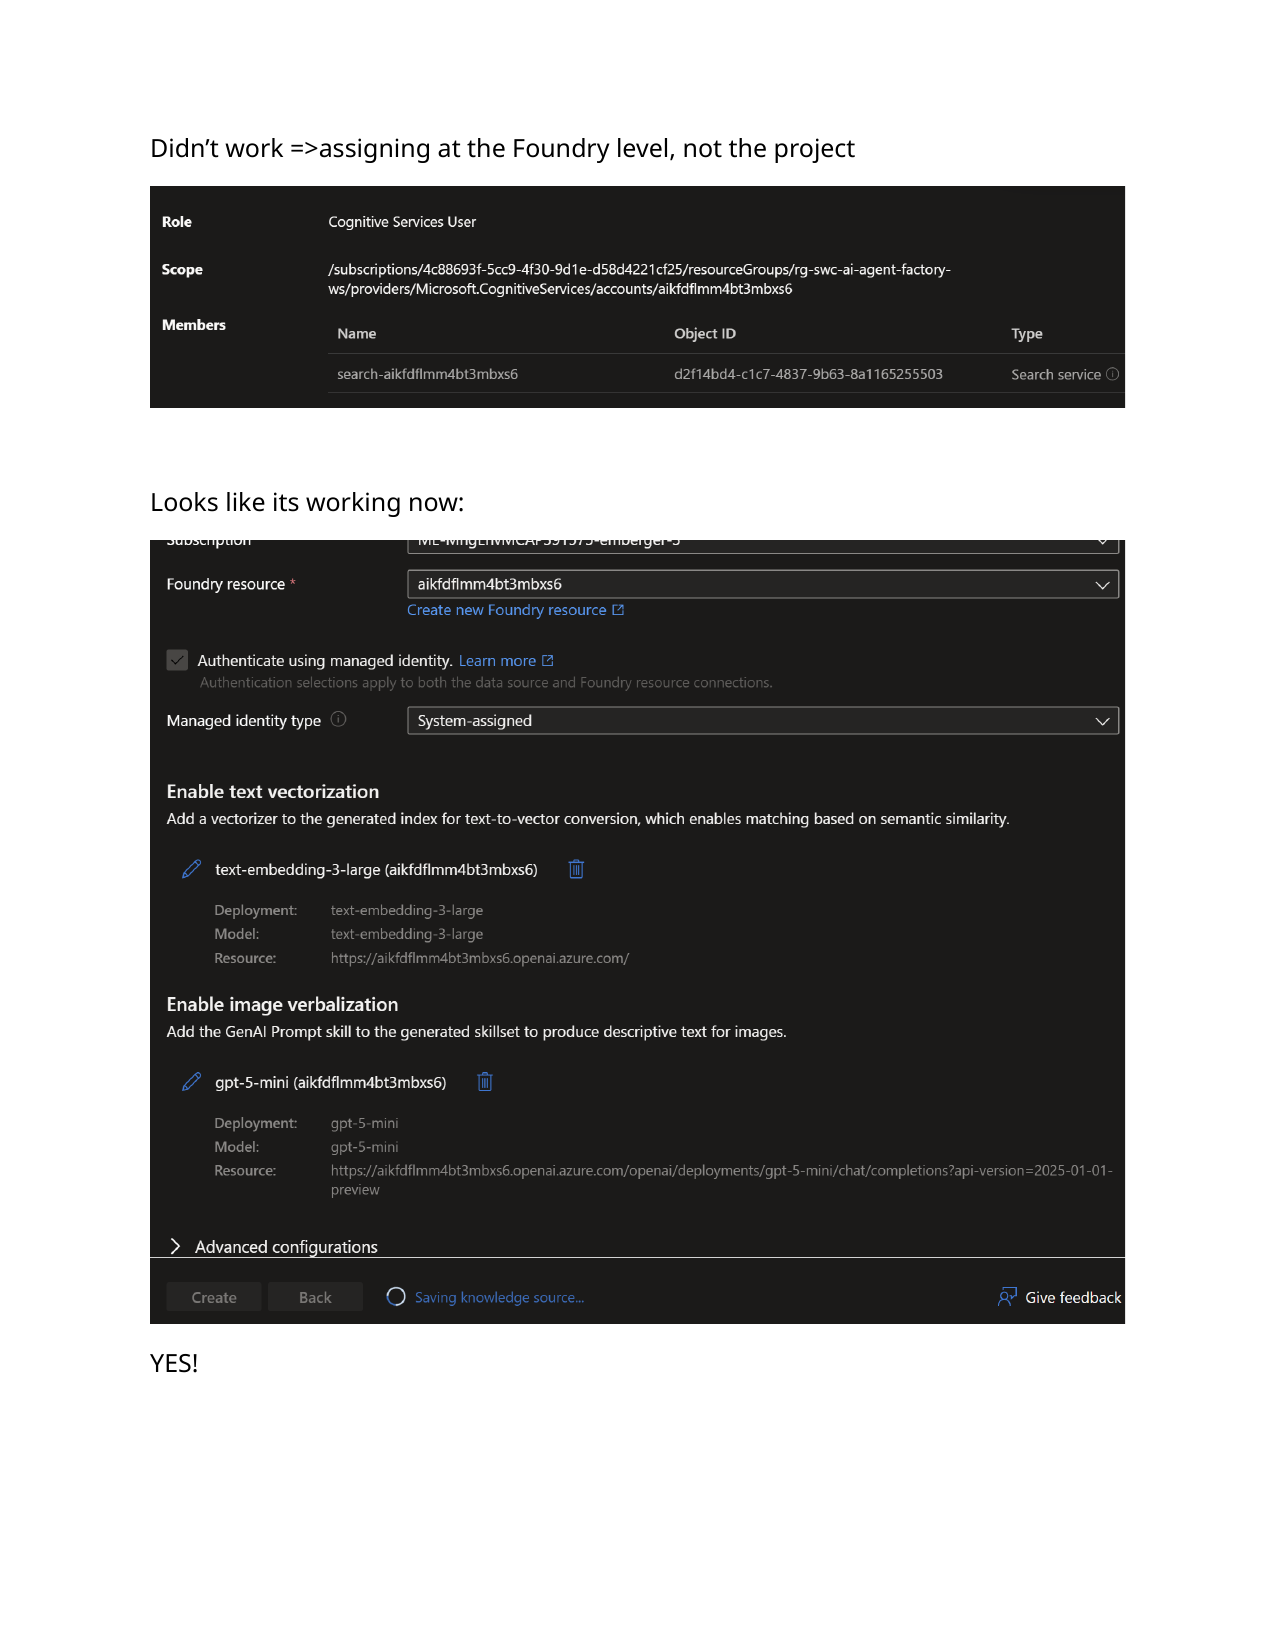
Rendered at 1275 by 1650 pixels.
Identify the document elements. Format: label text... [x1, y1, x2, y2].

picture [150, 540, 1125, 1324]
text YES! [150, 1345, 1125, 1379]
text Didn’t work =>assigning at the Foundry level, not the project [150, 131, 1125, 165]
picture [150, 186, 1125, 408]
text Looks like its working now: [150, 485, 1125, 519]
